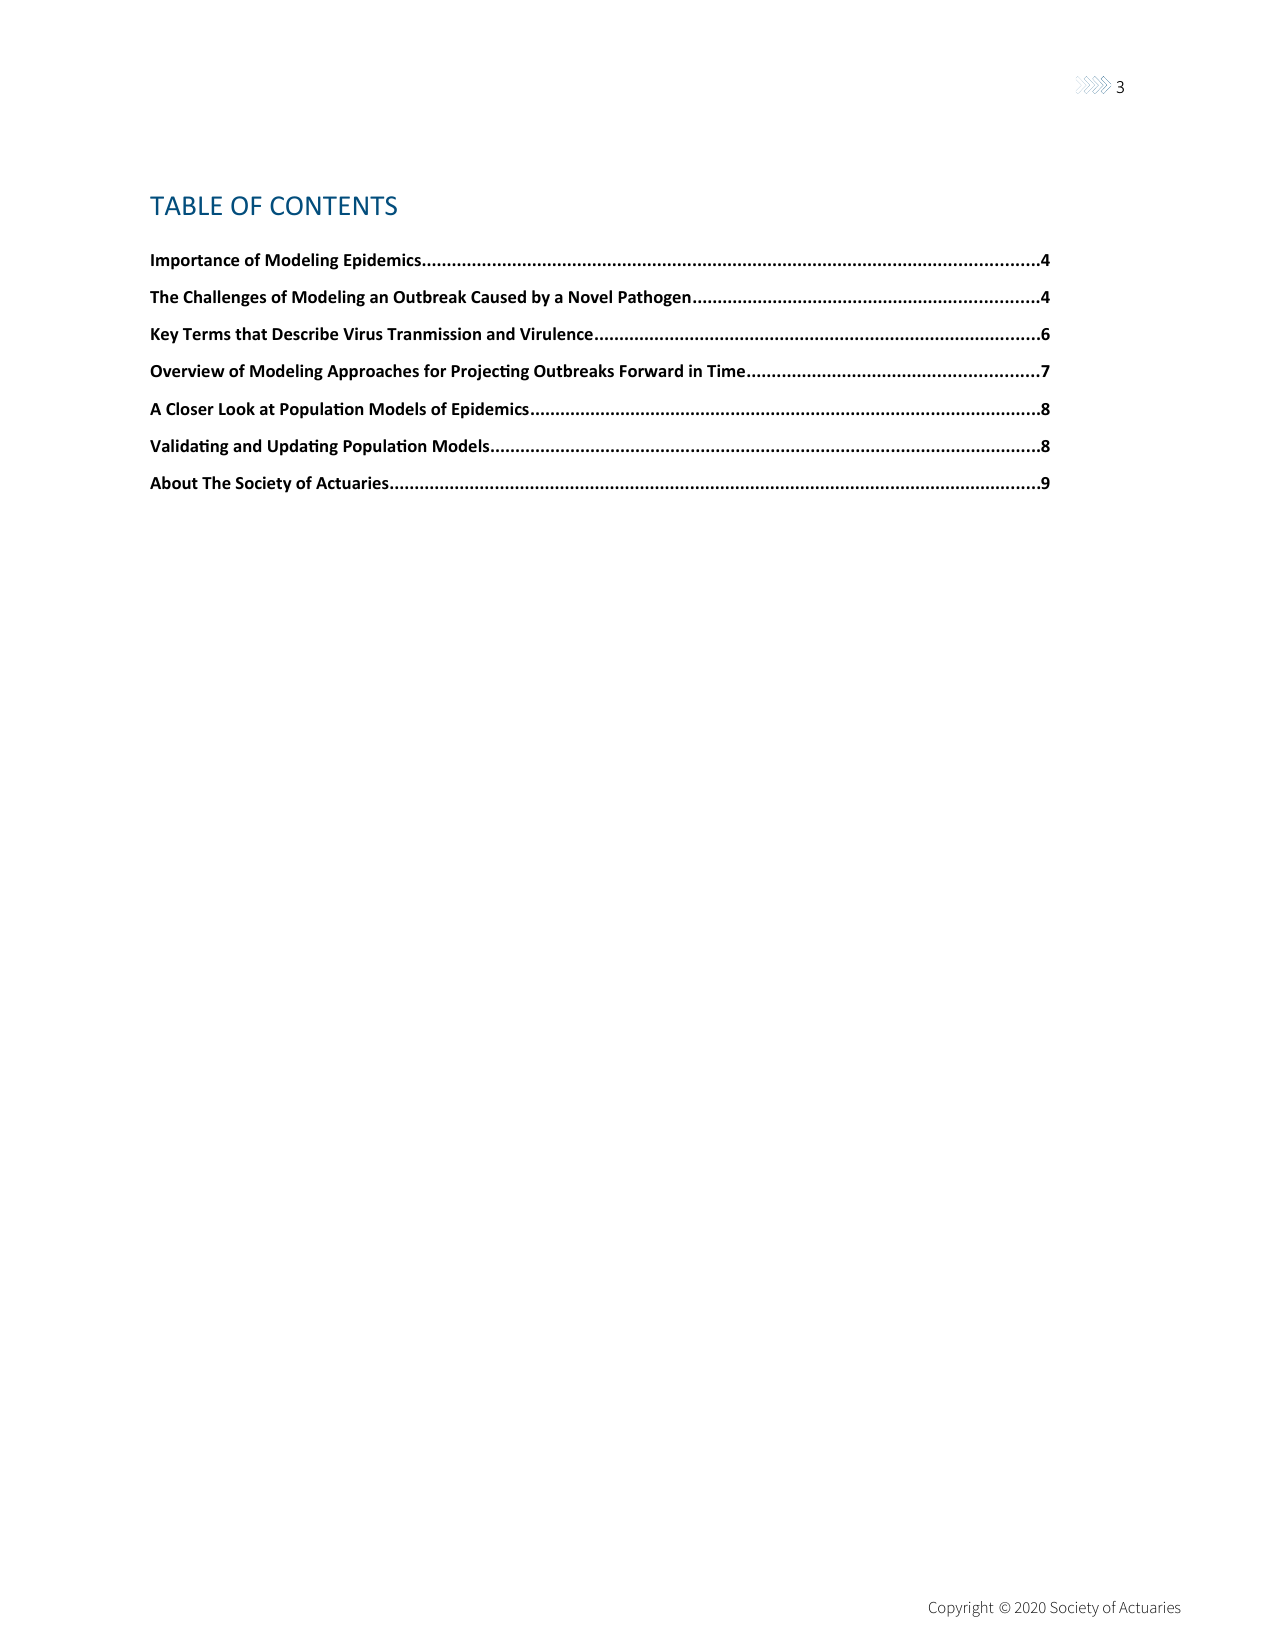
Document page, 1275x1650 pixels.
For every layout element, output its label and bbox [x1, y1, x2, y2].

picture [1075, 76, 1112, 94]
